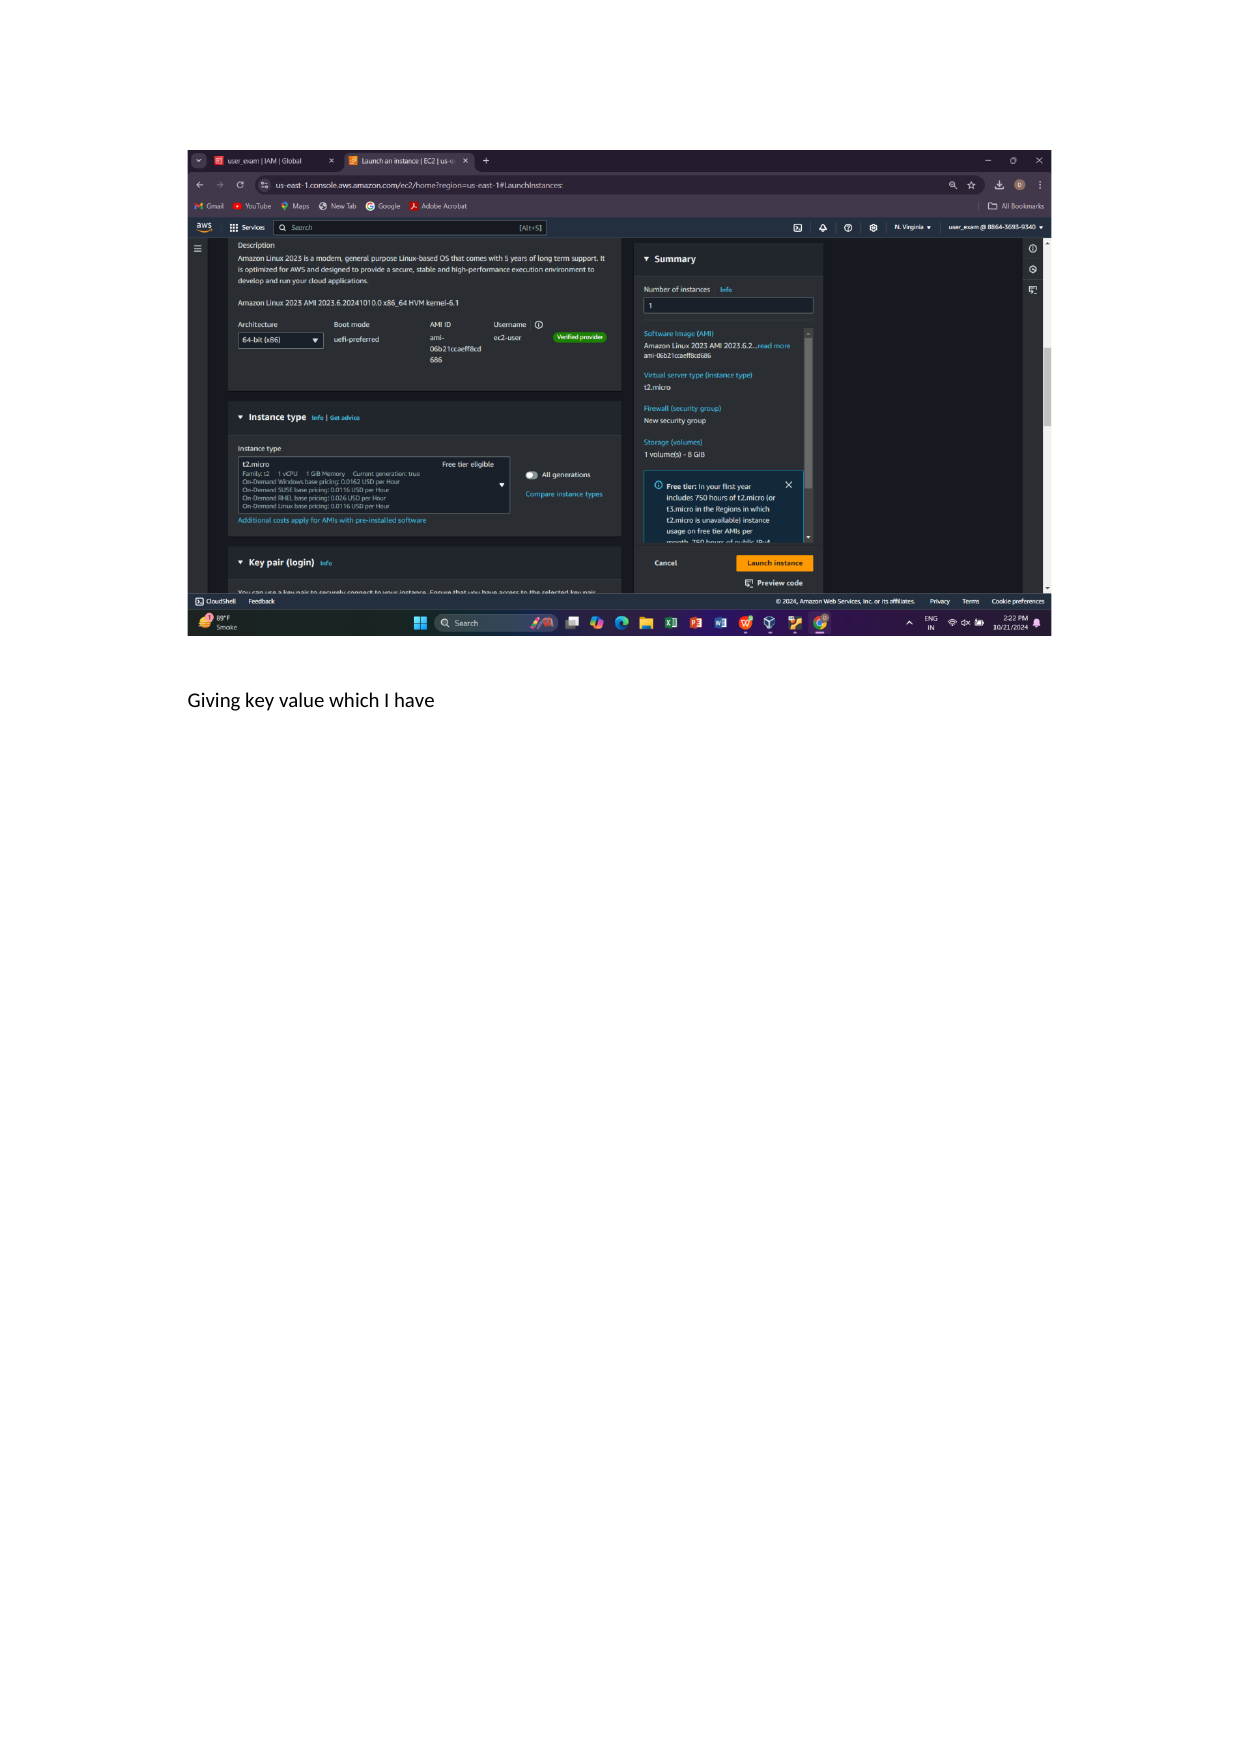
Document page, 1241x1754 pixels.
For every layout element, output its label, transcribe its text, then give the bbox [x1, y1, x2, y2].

text Giving key value which I have [187, 687, 1053, 712]
picture [187, 150, 1052, 636]
